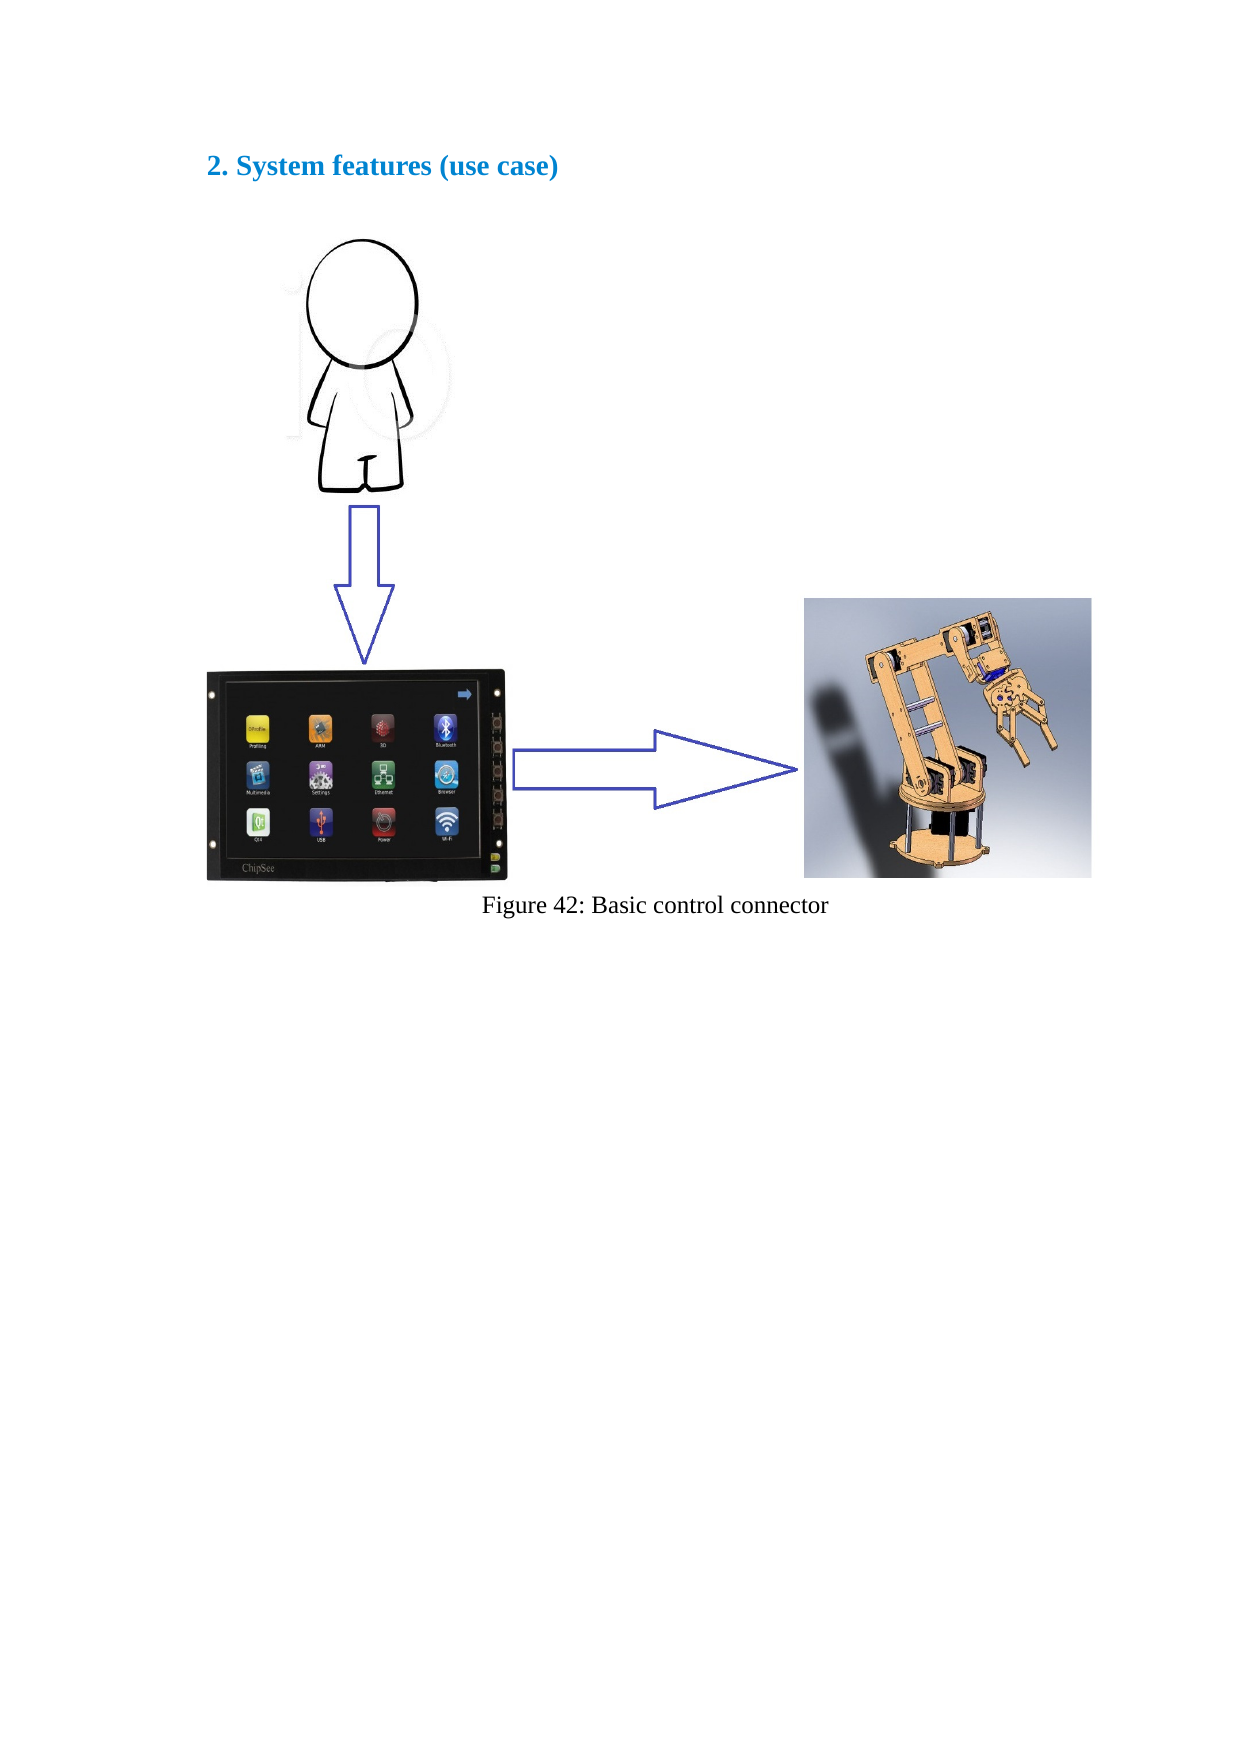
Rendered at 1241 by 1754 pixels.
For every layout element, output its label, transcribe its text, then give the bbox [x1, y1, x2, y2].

subtitle 2. System features (use case) [207, 148, 1122, 181]
picture [206, 206, 1104, 891]
